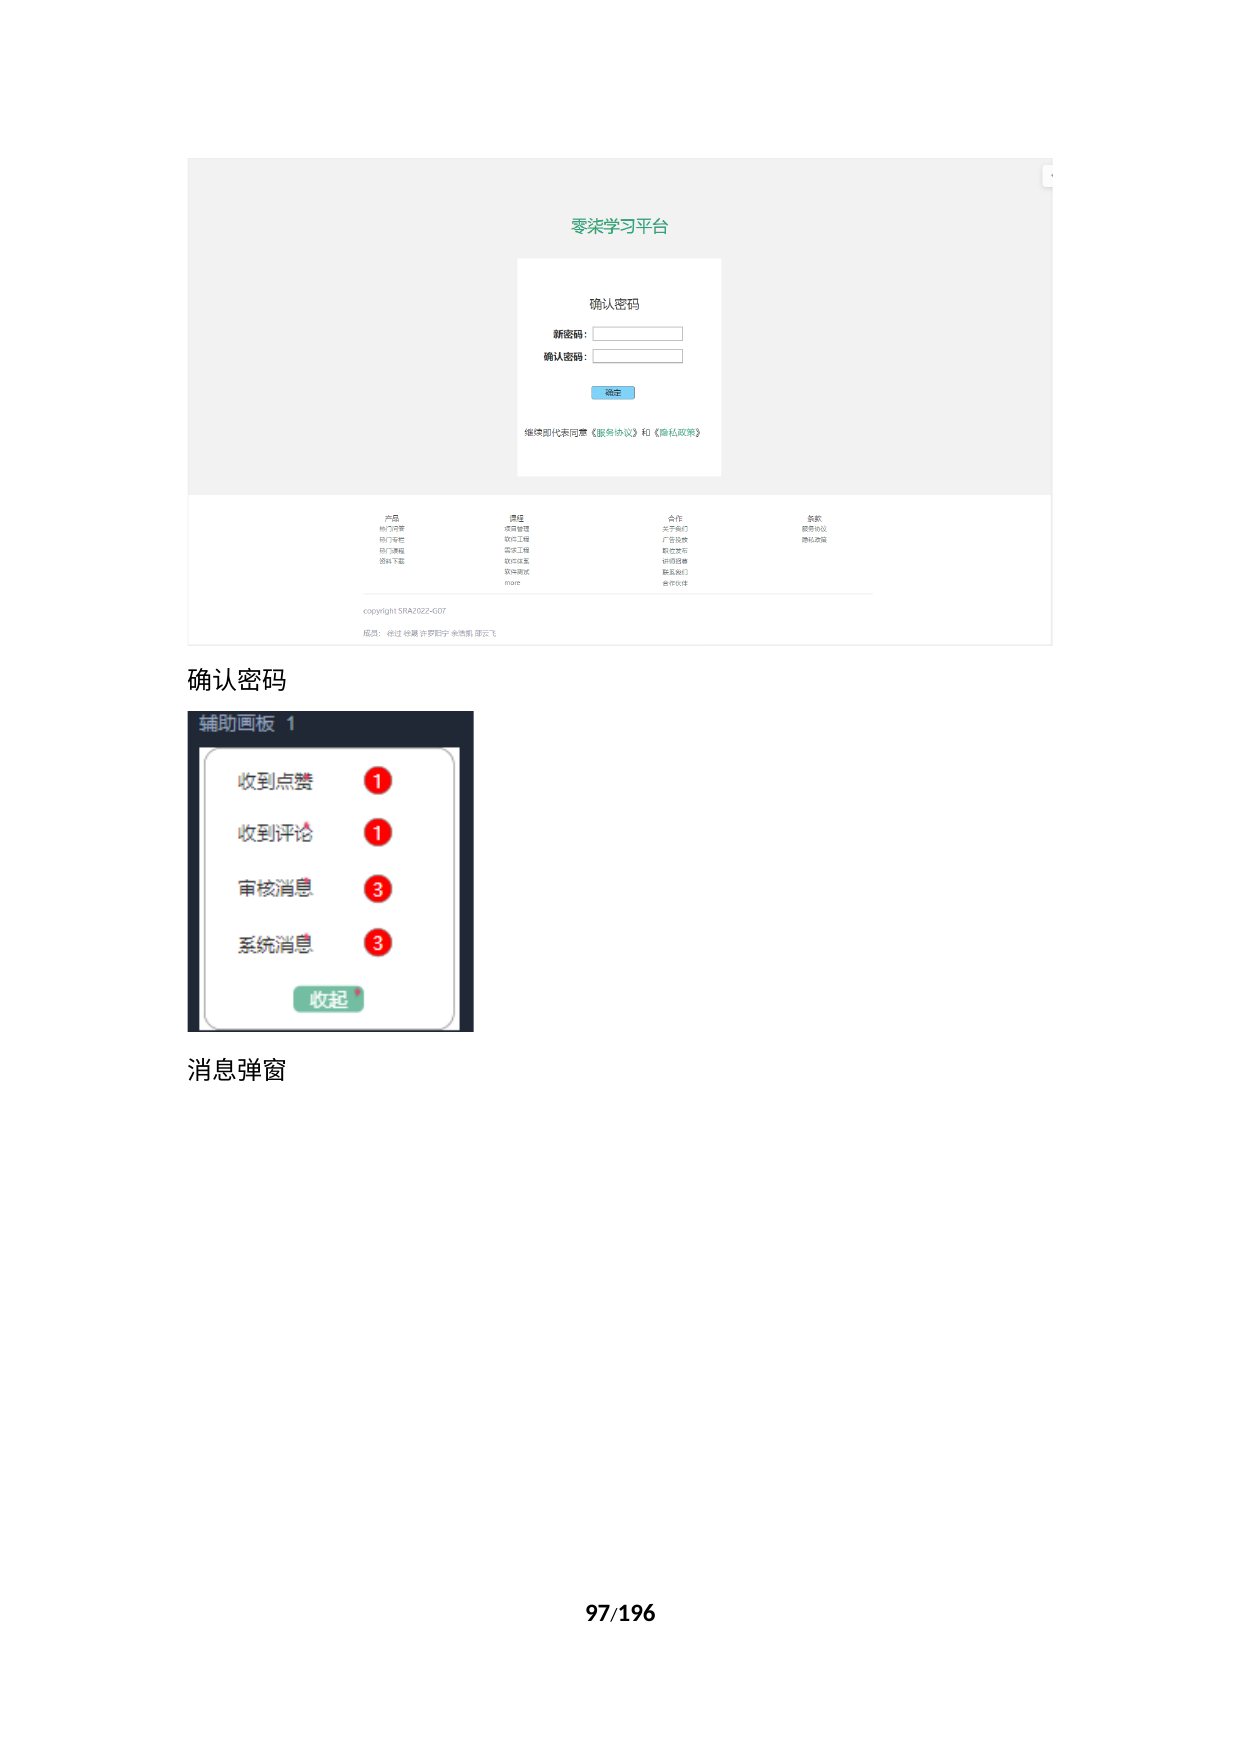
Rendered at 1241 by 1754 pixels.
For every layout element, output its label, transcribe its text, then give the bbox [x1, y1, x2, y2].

text 确认密码 [187, 646, 1053, 711]
text 消息弹窗 [187, 1036, 1053, 1101]
